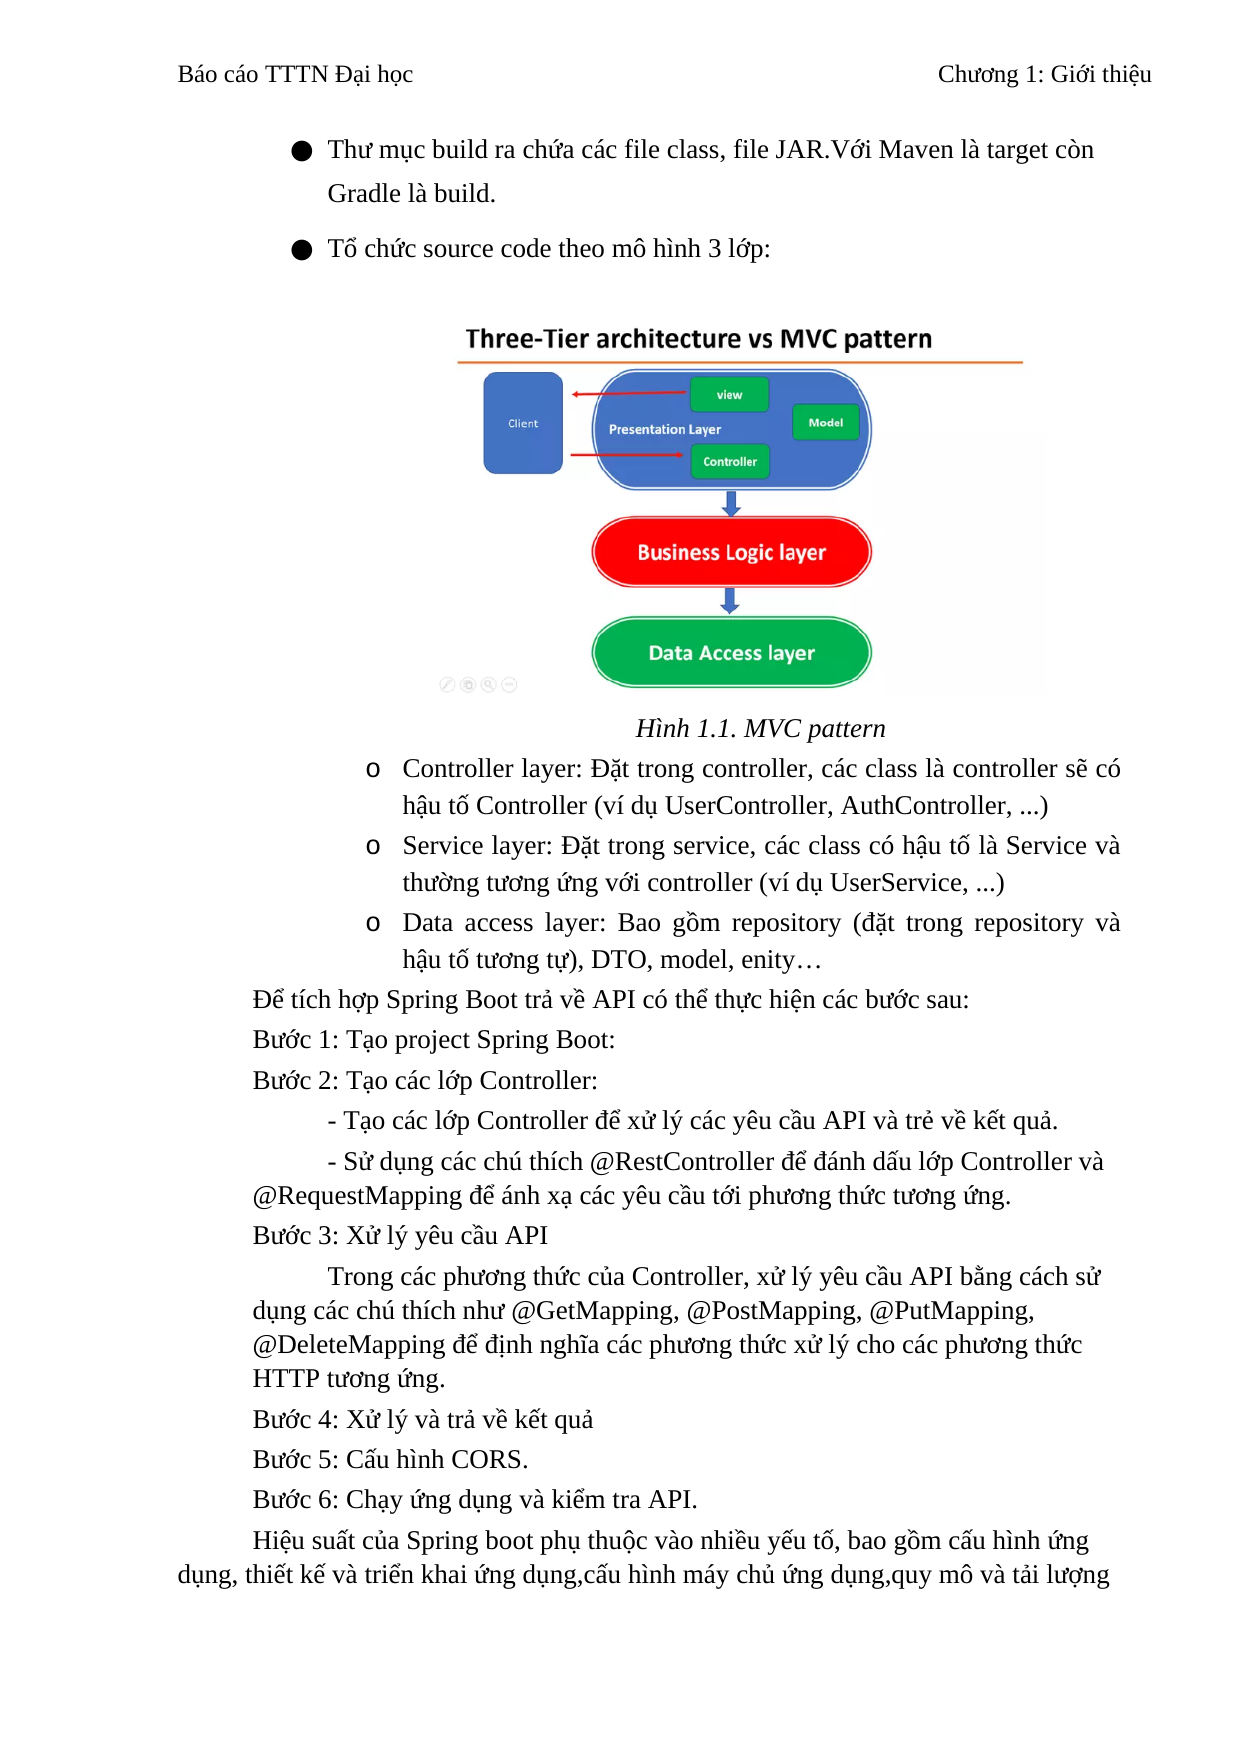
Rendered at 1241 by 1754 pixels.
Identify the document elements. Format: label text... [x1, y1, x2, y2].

list Tổ chức source code theo mô hình 3 lớp: [290, 217, 1122, 273]
text Bước 5: Cấu hình CORS. [177, 1443, 1122, 1474]
text Bước 3: Xử lý yêu cầu API [177, 1219, 1122, 1251]
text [177, 1524, 1122, 1589]
list Service layer: Đặt trong service, các class có hậu tố là Service và thường tương ứng với controller (ví dụ UserService, ...) [365, 829, 1122, 897]
text - Sử dụng các chú thích @RestController để đánh dấu lớp Controller và @RequestMapping để ánh xạ các yêu cầu tới phương thức tương ứng. [252, 1145, 1122, 1210]
text - Tạo các lớp Controller để xử lý các yêu cầu API và trẻ về kết quả. [252, 1104, 1122, 1136]
text Trong các phương thức của Controller, xử lý yêu cầu API bằng cách sử dụng các chú thích như @GetMapping, @PostMapping, @PutMapping, @DeleteMapping để định nghĩa các phương thức xử lý cho các phương thức HTTP tương ứng. [252, 1260, 1122, 1393]
list Data access layer: Bao gồm repository (đặt trong repository và hậu tố tương tự), DTO, model, enity… [365, 906, 1122, 974]
text Bước 1: Tạo project Spring Boot: [177, 1023, 1122, 1055]
text Hình 1.1. MVC pattern [402, 712, 1122, 743]
picture [402, 284, 1098, 704]
text Bước 4: Xử lý và trả về kết quả [177, 1403, 1122, 1434]
list Thư mục build ra chứa các file class, file JAR.Với Maven là target còn Gradle là build. [290, 118, 1122, 208]
text Để tích hợp Spring Boot trả về API có thể thực hiện các bước sau: [177, 983, 1122, 1014]
text Bước 6: Chạy ứng dụng và kiểm tra API. [177, 1483, 1122, 1515]
text Bước 2: Tạo các lớp Controller: [177, 1064, 1122, 1095]
list Controller layer: Đặt trong controller, các class là controller sẽ có hậu tố Controller (ví dụ UserController, AuthController, ...) [365, 752, 1122, 820]
